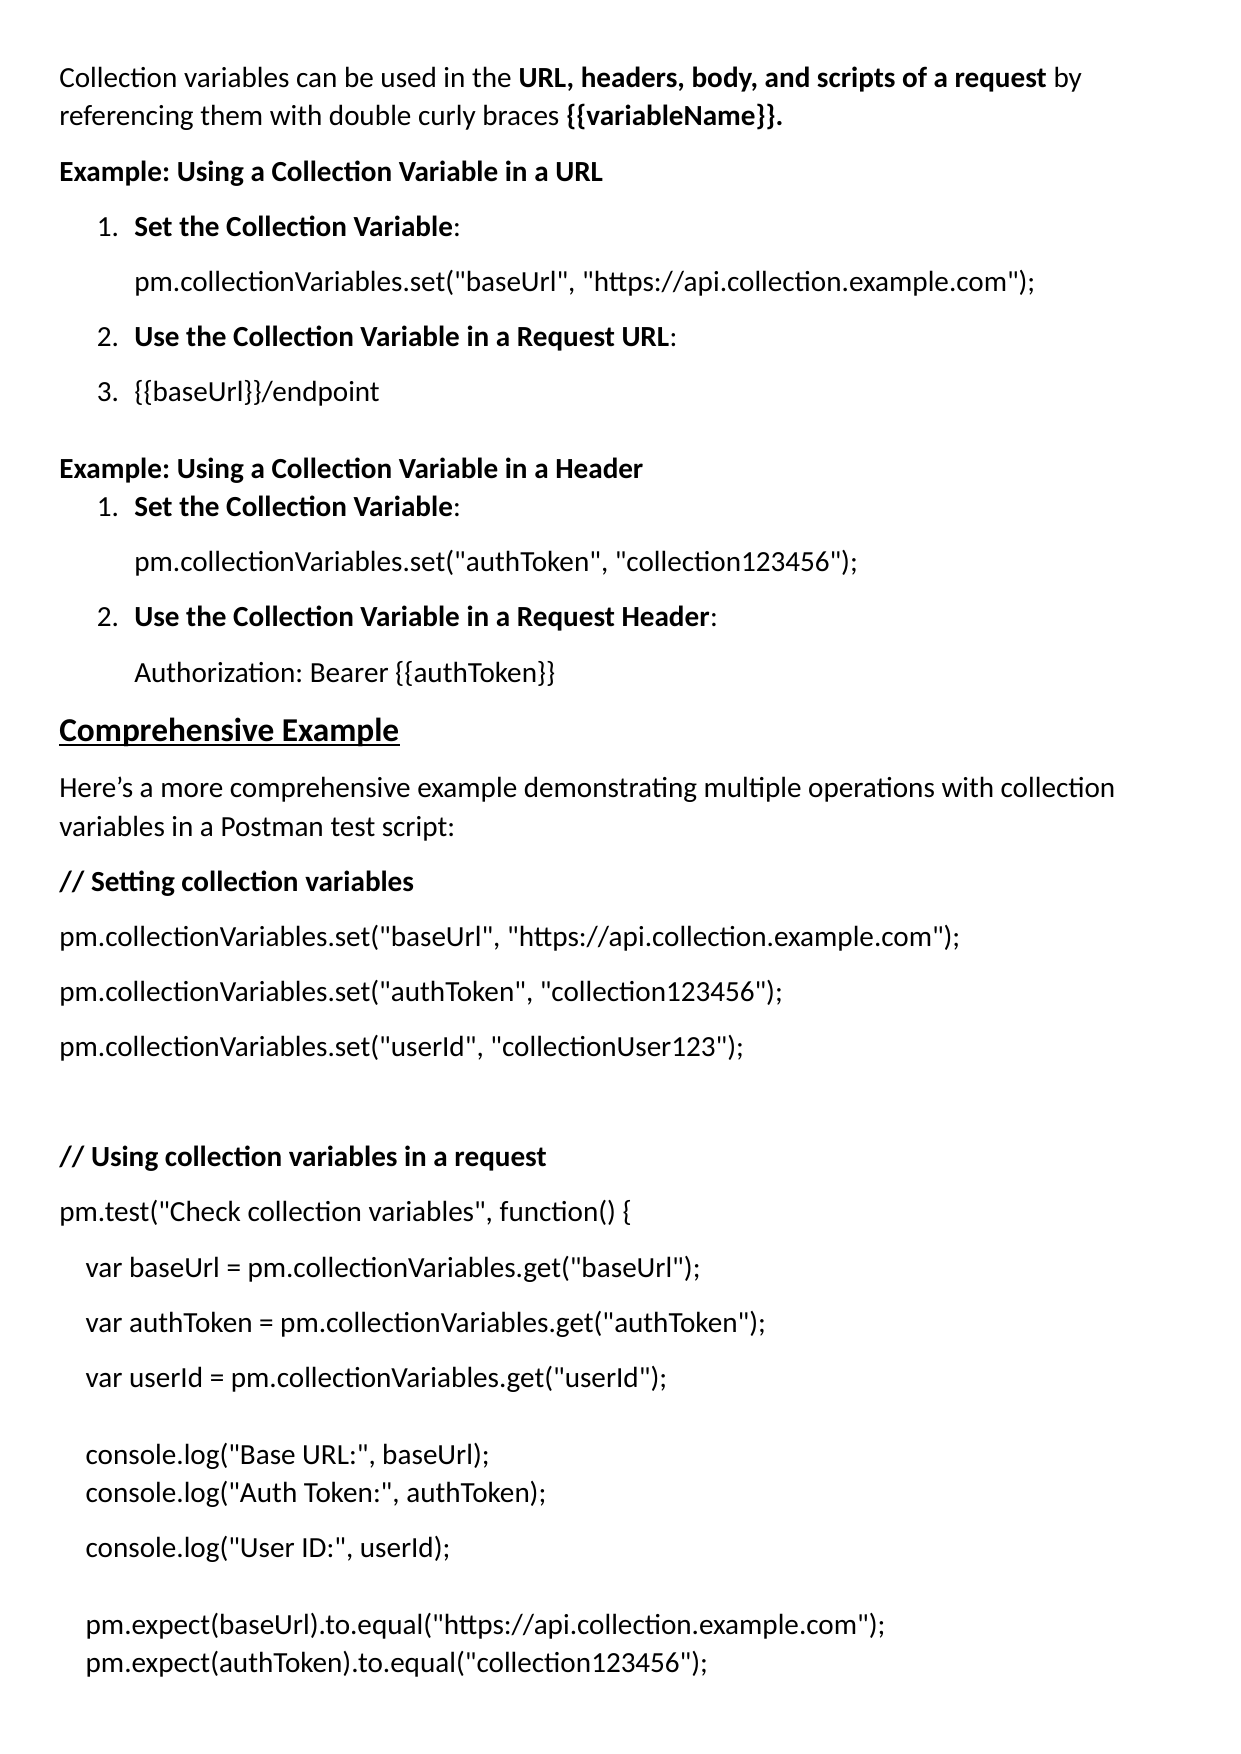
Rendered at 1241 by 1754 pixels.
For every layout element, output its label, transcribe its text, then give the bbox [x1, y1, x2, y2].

text Collection variables can be used in the URL, headers, body, and scripts of a request by referencing them with double curly braces {{variableName}}. [59, 59, 1181, 133]
list Set the Collection Variable: [97, 208, 1181, 243]
text pm.collectionVariables.set("authToken", "collection123456"); [59, 543, 1181, 579]
text var userId = pm.collectionVariables.get("userId"); [59, 1359, 1181, 1394]
text console.log("Base URL:", baseUrl); [59, 1436, 1181, 1471]
text var baseUrl = pm.collectionVariables.get("baseUrl"); [59, 1249, 1181, 1284]
list {{baseUrl}}/endpoint [97, 373, 1181, 409]
text pm.expect(baseUrl).to.equal("https://api.collection.example.com"); [59, 1606, 1181, 1642]
text Here’s a more comprehensive example demonstrating multiple operations with collection variables in a Postman test script: [59, 769, 1181, 843]
list Set the Collection Variable: [97, 488, 1181, 524]
text var authToken = pm.collectionVariables.get("authToken"); [59, 1304, 1181, 1339]
text // Setting collection variables [59, 863, 1181, 898]
text Example: Using a Collection Variable in a Header [59, 450, 1181, 486]
list Use the Collection Variable in a Request Header: [97, 598, 1181, 634]
text Example: Using a Collection Variable in a URL [59, 153, 1181, 188]
text console.log("User ID:", userId); [59, 1529, 1181, 1565]
text pm.collectionVariables.set("authToken", "collection123456"); [59, 973, 1181, 1009]
text Comprehensive Example [59, 709, 1181, 749]
text // Using collection variables in a request [59, 1138, 1181, 1174]
text pm.test("Check collection variables", function() { [59, 1193, 1181, 1229]
text pm.collectionVariables.set("baseUrl", "https://api.collection.example.com"); [59, 918, 1181, 954]
text pm.expect(authToken).to.equal("collection123456"); [59, 1644, 1181, 1680]
text pm.collectionVariables.set("userId", "collectionUser123"); [59, 1028, 1181, 1064]
list Use the Collection Variable in a Request URL: [97, 318, 1181, 353]
text pm.collectionVariables.set("baseUrl", "https://api.collection.example.com"); [134, 263, 1181, 298]
text Authorization: Bearer {{authToken}} [59, 654, 1181, 689]
text console.log("Auth Token:", authToken); [59, 1474, 1181, 1510]
